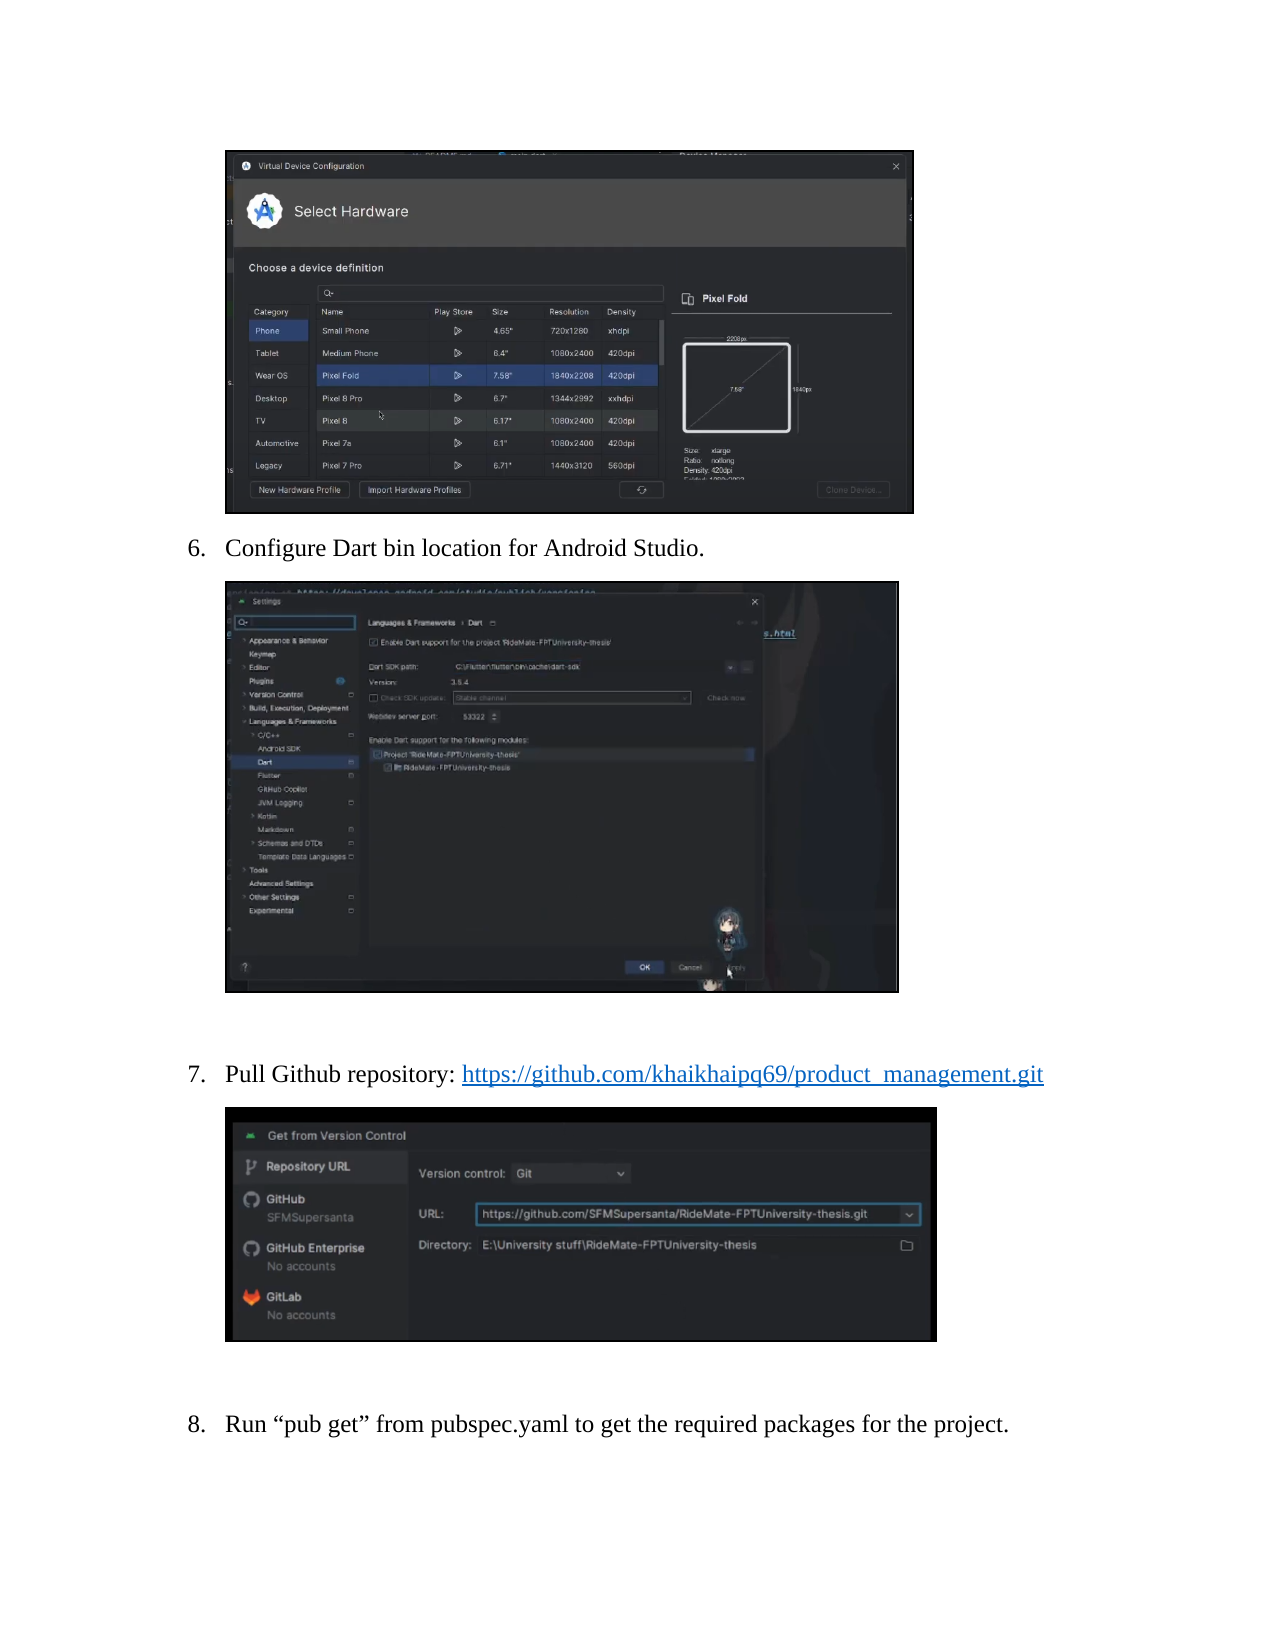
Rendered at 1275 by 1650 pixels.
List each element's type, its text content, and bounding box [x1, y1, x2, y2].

list Configure Dart bin location for Android Studio. [187, 533, 1125, 562]
list Pull Github repository: https://github.com/khaikhaipq69/product_management.git [187, 1059, 1125, 1088]
picture [227, 1109, 935, 1340]
picture [227, 152, 912, 512]
list Run “pub get” from pubspec.yaml to get the required packages for the project. [187, 1409, 1125, 1437]
picture [227, 583, 897, 991]
